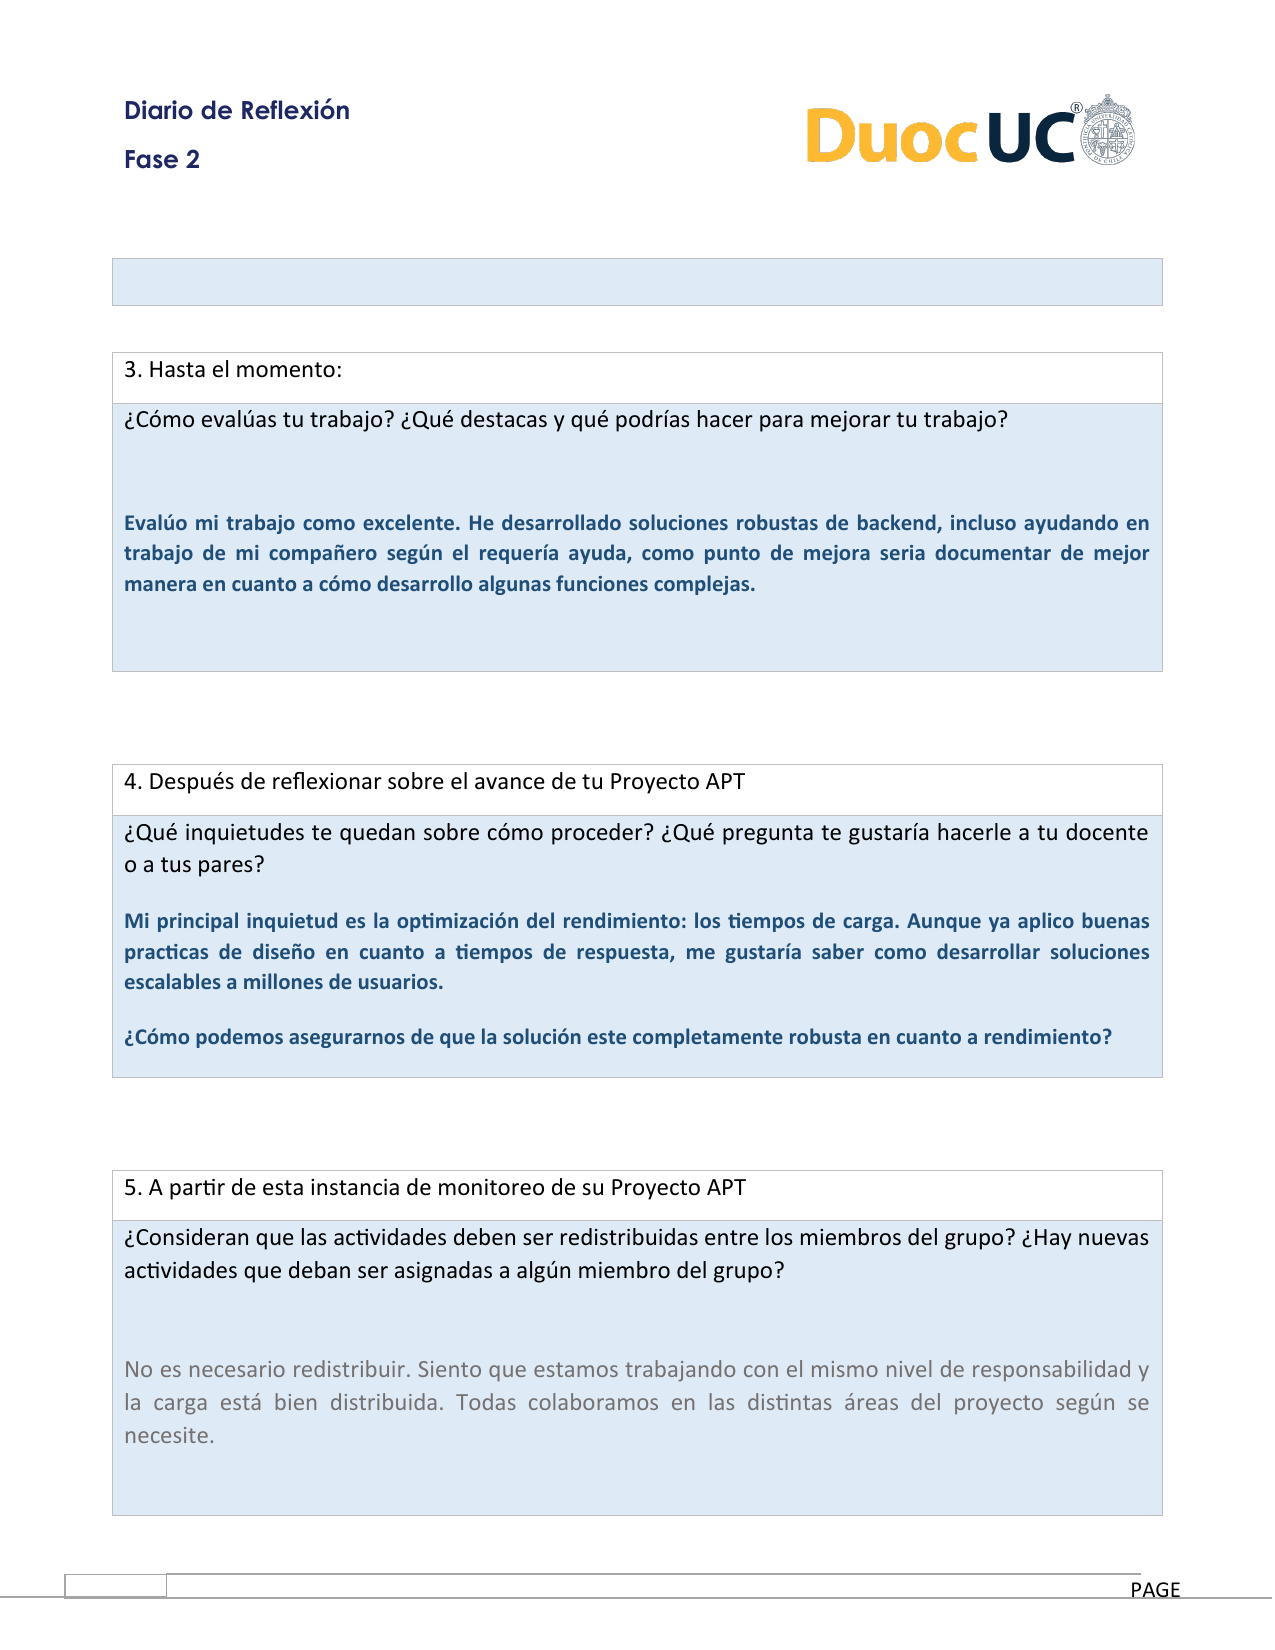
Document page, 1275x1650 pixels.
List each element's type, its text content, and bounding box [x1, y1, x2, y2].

table_header 4. Después de reflexionar sobre el avance de tu Proyecto APT [113, 765, 1162, 815]
table_cell ¿Consideran que las actividades deben ser redistribuidas entre los miembros del grupo? ¿Hay nuevas actividades que deban ser asignadas a algún miembro del grupo? No es necesario redistribuir. Siento que estamos trabajando con el mismo nivel de responsabilidad y la carga está bien distribuida. Todas colaboramos en las distintas áreas del proyecto según se necesite. [113, 1221, 1162, 1515]
table_header 5. A partir de esta instancia de monitoreo de su Proyecto APT [113, 1171, 1162, 1220]
table_cell ¿Cómo evalúas tu trabajo? ¿Qué destacas y qué podrías hacer para mejorar tu trabajo? Evalúo mi trabajo como excelente. He desarrollado soluciones robustas de backend, incluso ayudando en trabajo de mi compañero según el requería ayuda, como punto de mejora seria documentar de mejor manera en cuanto a cómo desarrollo algunas funciones complejas. [113, 404, 1162, 671]
table_cell ¿Qué inquietudes te quedan sobre cómo proceder? ¿Qué pregunta te gustaría hacerle a tu docente o a tus pares? Mi principal inquietud es la optimización del rendimiento: los tiempos de carga. Aunque ya aplico buenas practicas de diseño en cuanto a tiempos de respuesta, me gustaría saber como desarrollar soluciones escalables a millones de usuarios. ¿Cómo podemos asegurarnos de que la solución este completamente robusta en cuanto a rendimiento? [113, 816, 1162, 1077]
table_header 3. Hasta el momento: [113, 353, 1162, 402]
picture [807, 94, 1135, 165]
